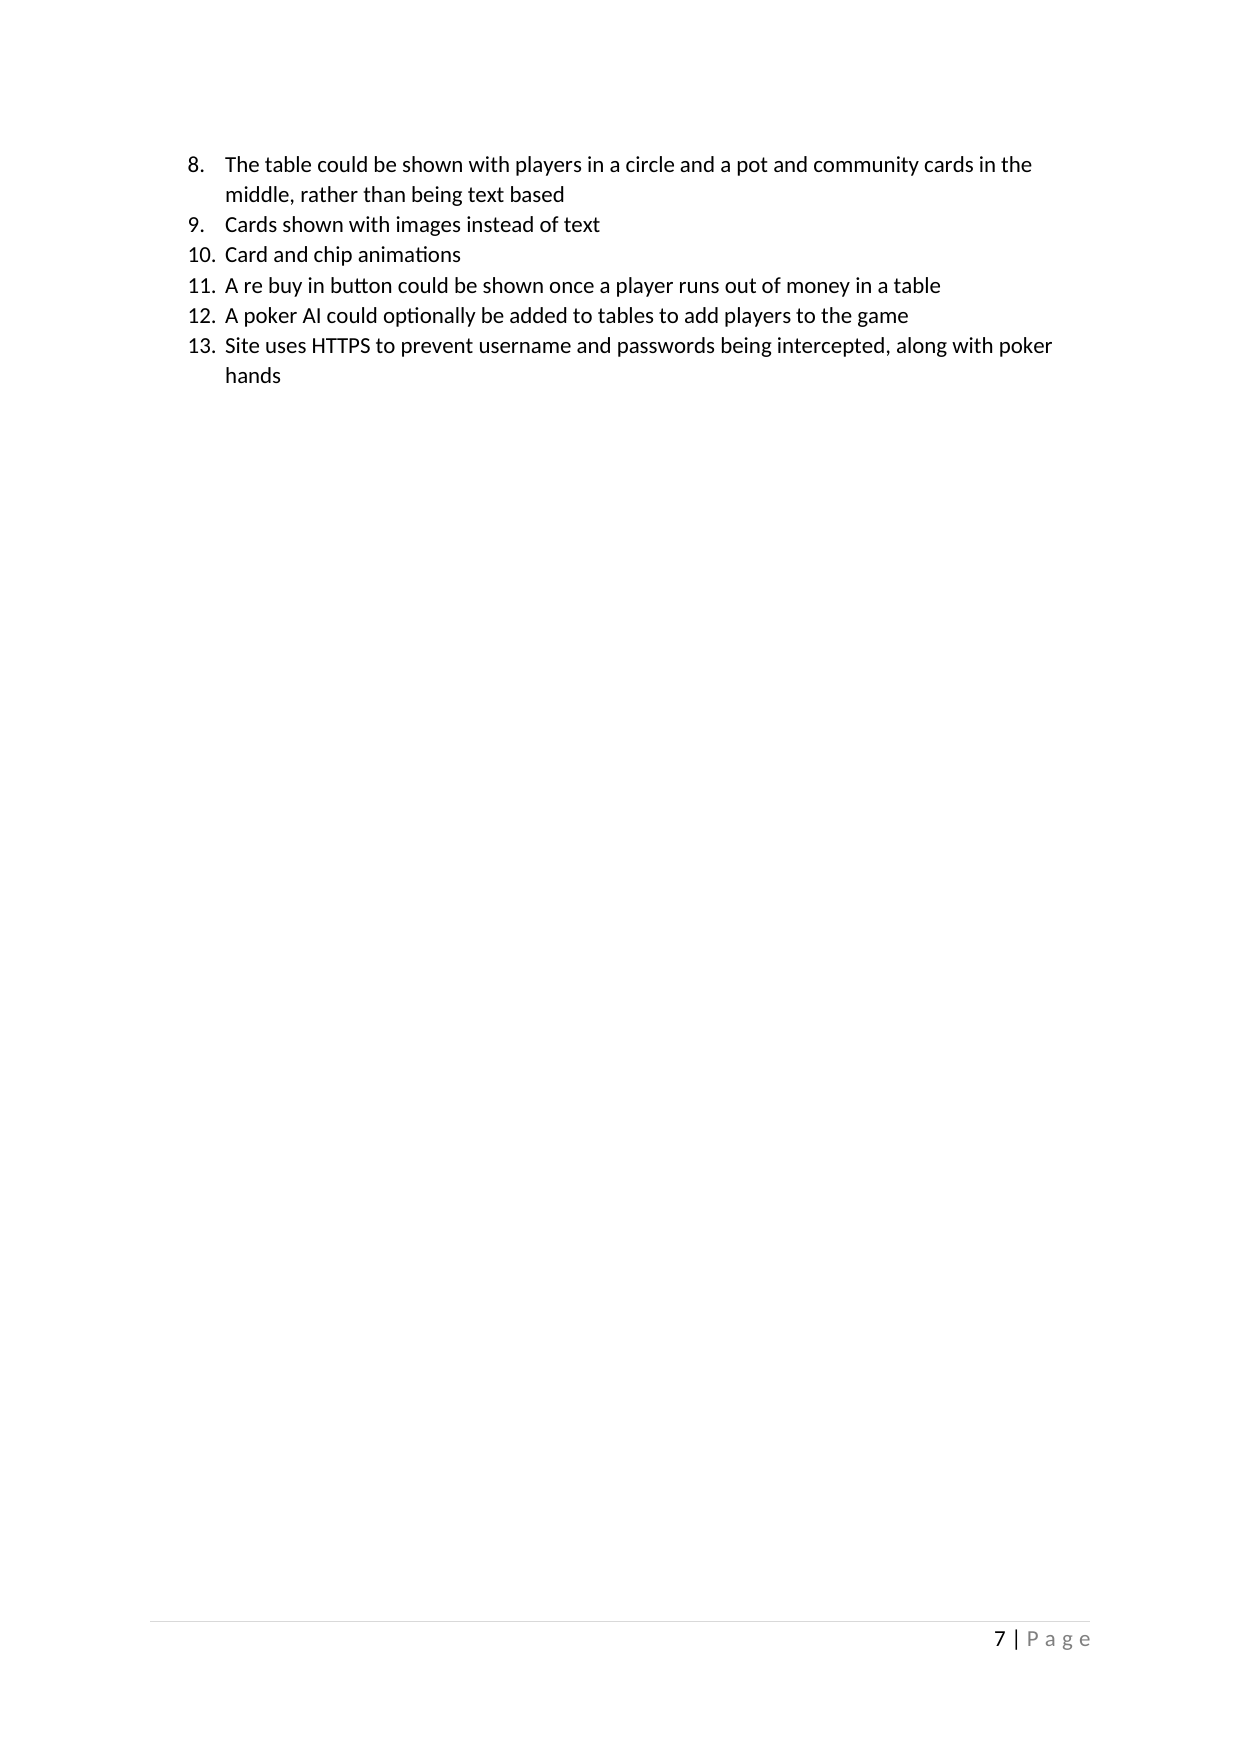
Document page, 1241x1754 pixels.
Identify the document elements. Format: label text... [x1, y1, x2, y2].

list A re buy in button could be shown once a player runs out of money in a table [187, 271, 1090, 299]
list Cards shown with images instead of text [187, 210, 1090, 238]
list A poker AI could optionally be added to tables to add players to the game [187, 301, 1090, 329]
list Site uses HTTPS to prevent username and passwords being intercepted, along with poker hands [187, 331, 1090, 389]
list Card and chip animations [187, 241, 1090, 269]
list The table could be shown with players in a circle and a pot and community cards in the middle, rather than being text based [187, 150, 1090, 208]
